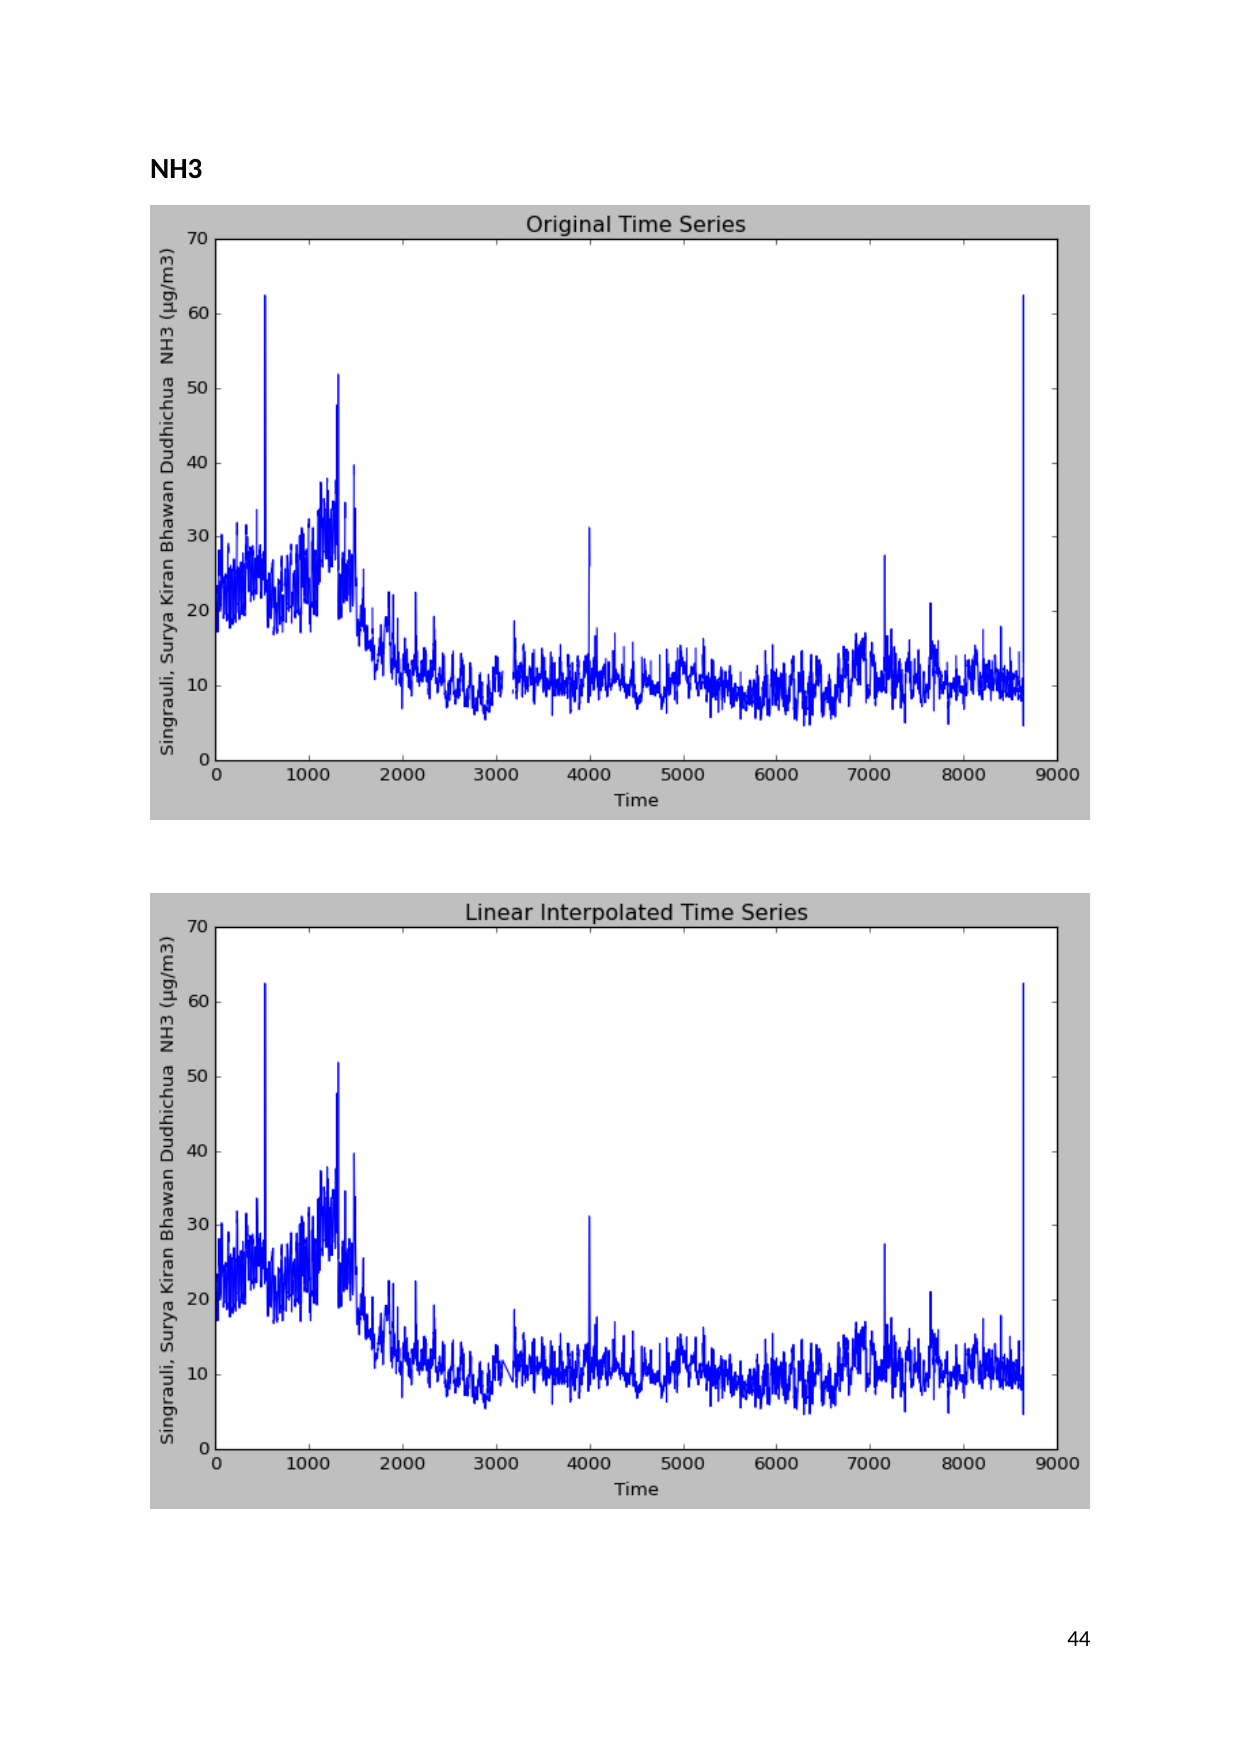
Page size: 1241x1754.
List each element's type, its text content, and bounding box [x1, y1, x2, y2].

picture [150, 205, 1091, 820]
picture [150, 893, 1091, 1509]
text NH3 [150, 150, 1090, 186]
